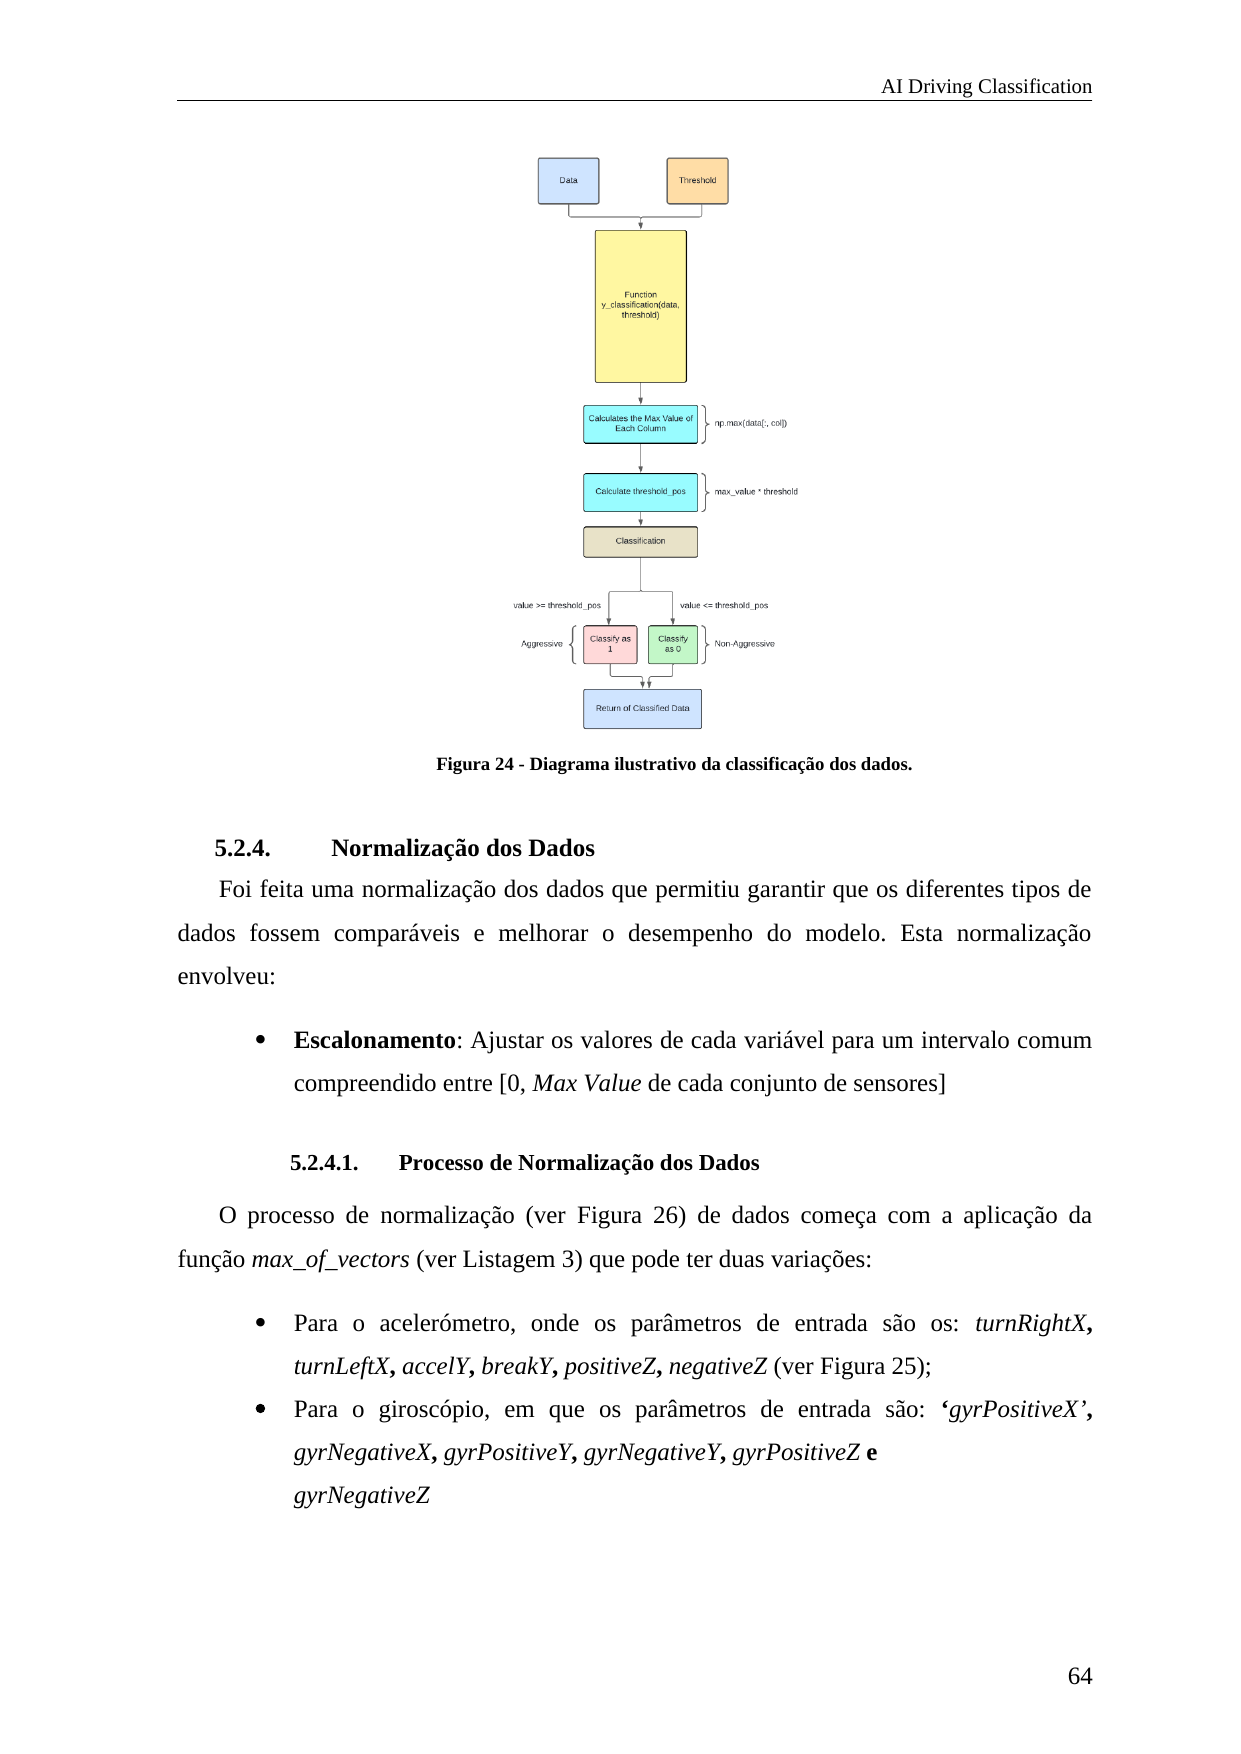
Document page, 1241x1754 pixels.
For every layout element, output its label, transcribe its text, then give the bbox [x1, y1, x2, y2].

list Para o giroscópio, em que os parâmetros de entrada são: ‘gyrPositiveX’, gyrNegativeX, gyrPositiveY, gyrNegativeY, gyrPositiveZ e [256, 1394, 1092, 1466]
text Foi feita uma normalização dos dados que permitiu garantir que os diferentes tipos de dados fossem comparáveis e melhorar o desempenho do modelo. Esta normalização envolveu: [177, 874, 1092, 989]
list Para o acelerómetro, onde os parâmetros de entrada são os: turnRightX, turnLeftX, accelY, breakY, positiveZ, negativeZ (ver Figura 25); [256, 1308, 1092, 1379]
list Escalonamento: Ajustar os valores de cada variável para um intervalo comum compreendido entre [0, Max Value de cada conjunto de sensores] [256, 1025, 1092, 1097]
text O processo de normalização (ver Figura 26) de dados começa com a aplicação da função max_of_vectors (ver Listagem 3) que pode ter duas variações: [177, 1201, 1092, 1272]
list gyrNegativeZ [293, 1480, 1092, 1509]
subtitle Normalização dos Dados [214, 833, 1092, 862]
subtitle Processo de Normalização dos Dados [290, 1148, 1092, 1175]
table_header Figura 24 - Diagrama ilustrativo da classificação dos dados. [177, 148, 1092, 796]
picture [506, 147, 805, 739]
